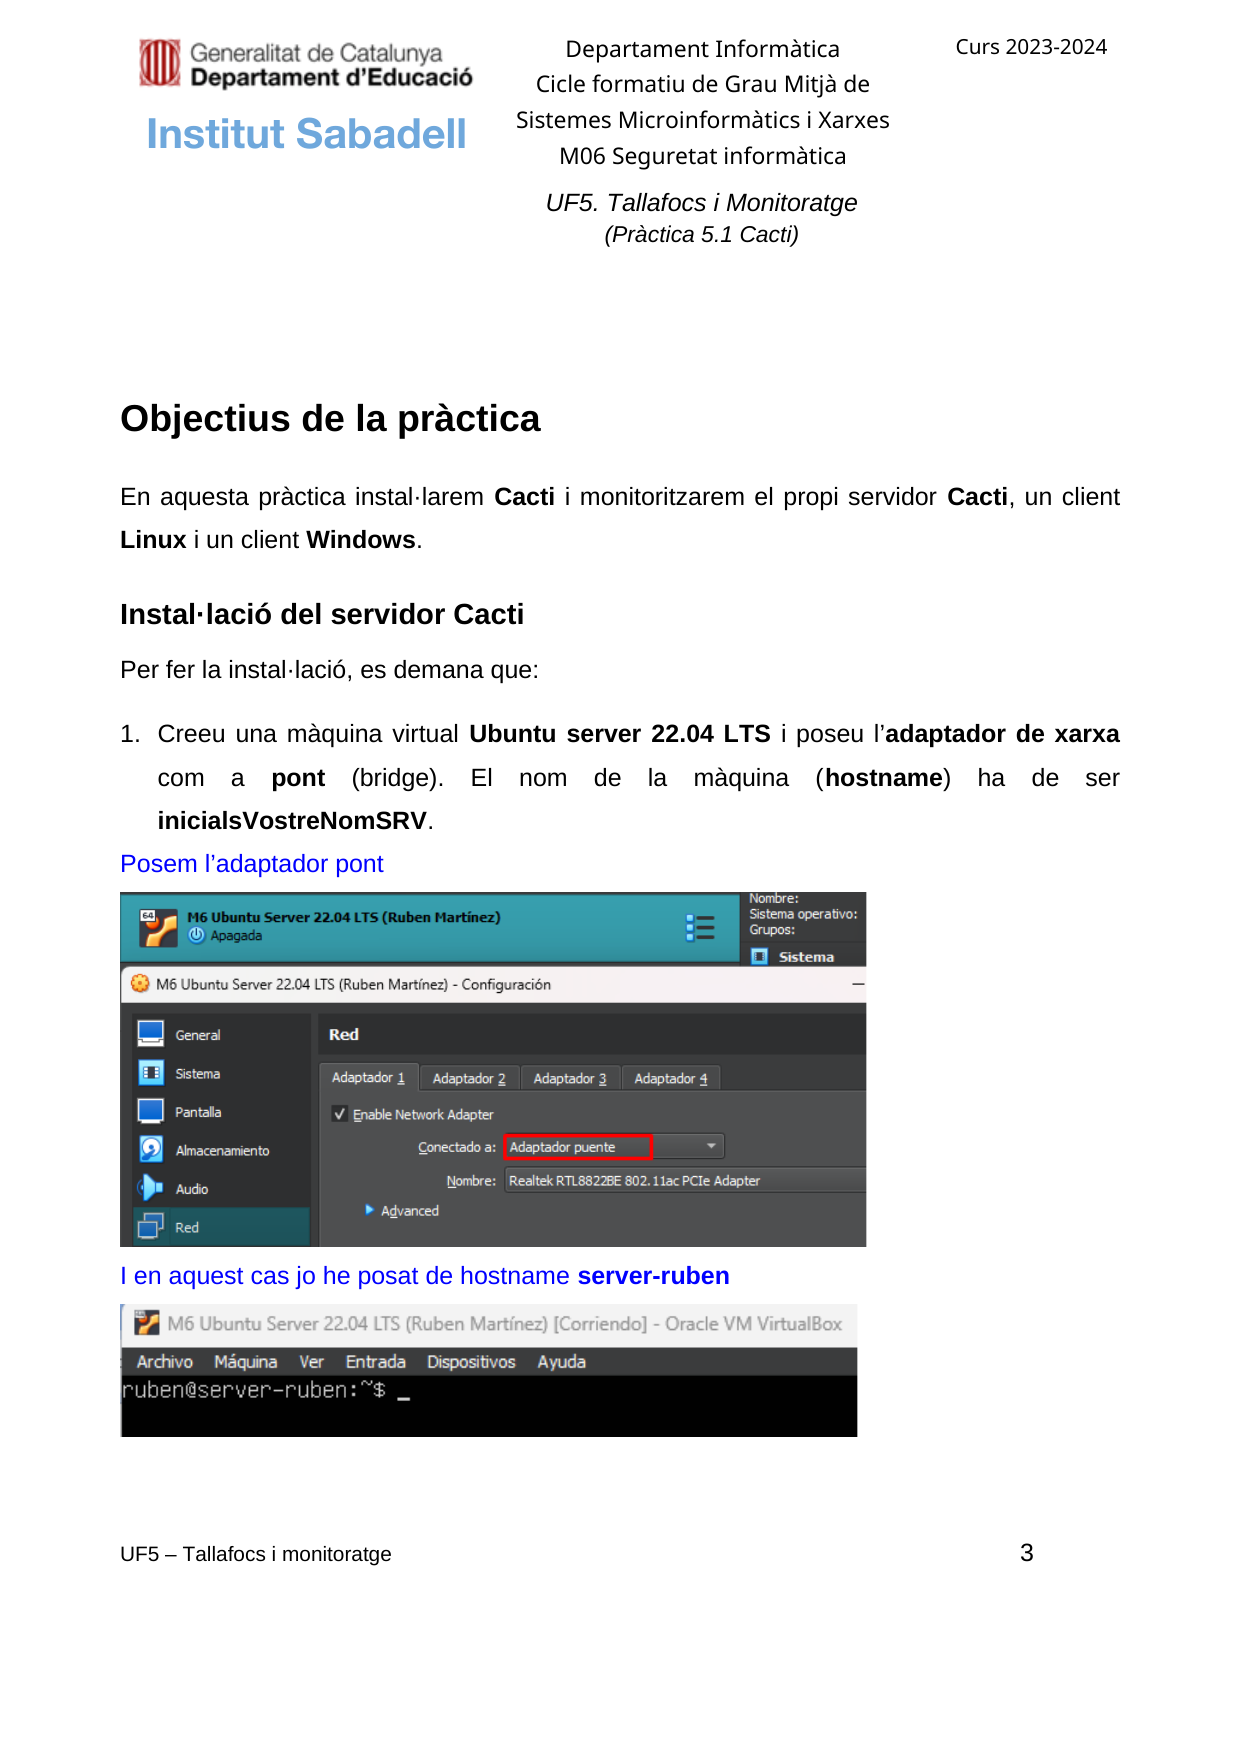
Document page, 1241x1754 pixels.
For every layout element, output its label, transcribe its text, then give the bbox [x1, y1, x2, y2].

text I en aquest cas jo he posat de hostname server-ruben [120, 1261, 1120, 1290]
picture [120, 892, 867, 1247]
subtitle Objectius de la pràctica [120, 396, 1120, 439]
subtitle Instal·lació del servidor Cacti [120, 597, 1120, 630]
text Per fer la instal·lació, es demana que: [120, 656, 1120, 684]
picture [120, 1304, 858, 1437]
list Creeu una màquina virtual Ubuntu server 22.04 LTS i poseu l’adaptador de xarxa com a pont (bridge). El nom de la màquina (hostname) ha de ser inicialsVostreNomSRV. [120, 719, 1120, 834]
text En aquesta pràctica instal·larem Cacti i monitoritzarem el propi servidor Cacti, un client Linux i un client Windows. [120, 481, 1120, 553]
text Posem l’adaptador pont [120, 849, 1120, 878]
picture [132, 33, 487, 100]
